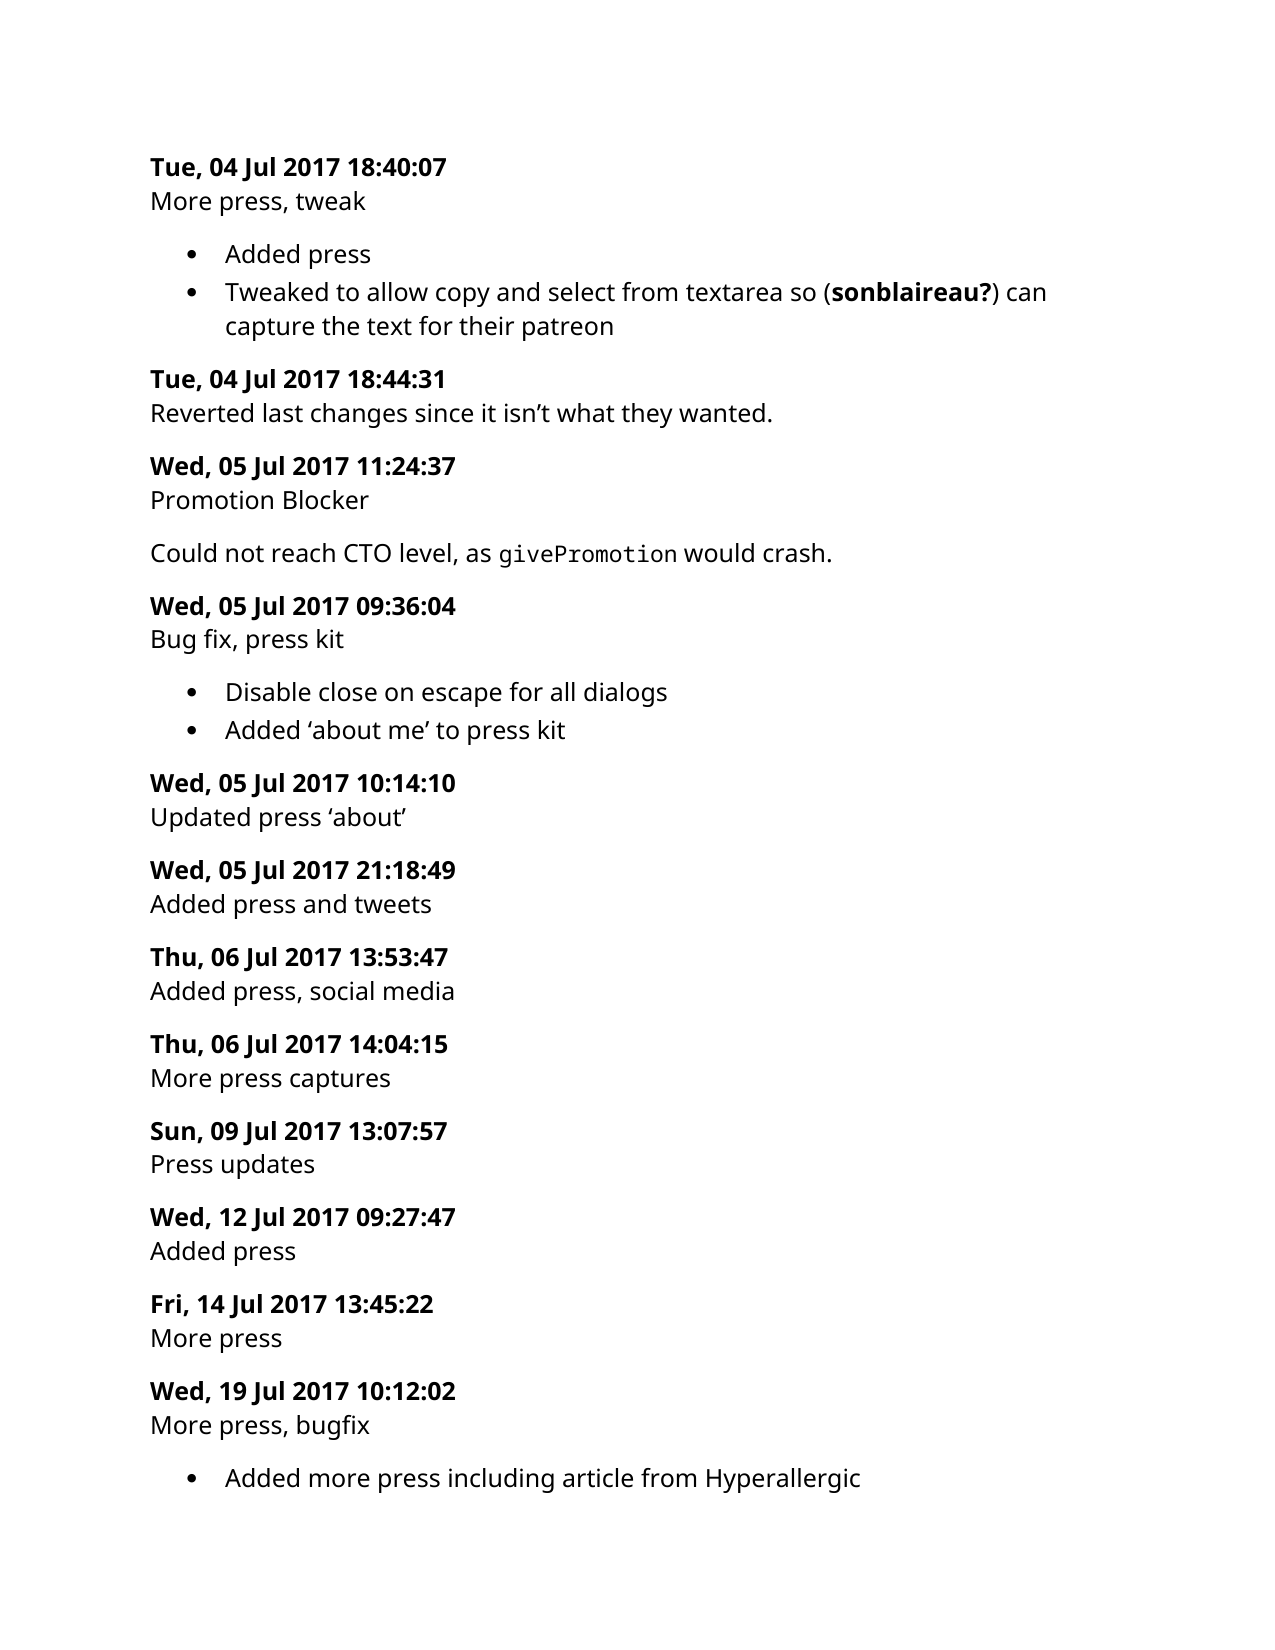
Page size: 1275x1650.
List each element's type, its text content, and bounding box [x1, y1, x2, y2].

list Disable close on escape for all dialogs [187, 675, 1125, 709]
text Could not reach CTO level, as givePromotion would crash. [150, 535, 1125, 569]
text Fri, 14 Jul 2017 13:45:22 More press [150, 1287, 1125, 1355]
list Added more press including article from Hyperallergic [187, 1461, 1125, 1495]
text Wed, 05 Jul 2017 11:24:37 Promotion Blocker [150, 448, 1125, 517]
text Wed, 05 Jul 2017 21:18:49 Added press and tweets [150, 852, 1125, 921]
text Wed, 05 Jul 2017 09:36:04 Bug fix, press kit [150, 588, 1125, 656]
list Tweaked to allow copy and select from textarea so (sonblaireau?) can capture the text for their patreon [187, 275, 1125, 343]
text Tue, 04 Jul 2017 18:44:31 Reverted last changes since it isn’t what they wanted. [150, 362, 1125, 430]
text Sun, 09 Jul 2017 13:07:57 Press updates [150, 1113, 1125, 1181]
text Wed, 19 Jul 2017 10:12:02 More press, bugfix [150, 1374, 1125, 1442]
text Tue, 04 Jul 2017 18:40:07 More press, tweak [150, 150, 1125, 218]
text Thu, 06 Jul 2017 13:53:47 Added press, social media [150, 939, 1125, 1007]
text Wed, 05 Jul 2017 10:14:10 Updated press ‘about’ [150, 766, 1125, 834]
text Thu, 06 Jul 2017 14:04:15 More press captures [150, 1026, 1125, 1094]
list Added ‘about me’ to press kit [187, 713, 1125, 747]
text Wed, 12 Jul 2017 09:27:47 Added press [150, 1200, 1125, 1268]
list Added press [187, 237, 1125, 271]
